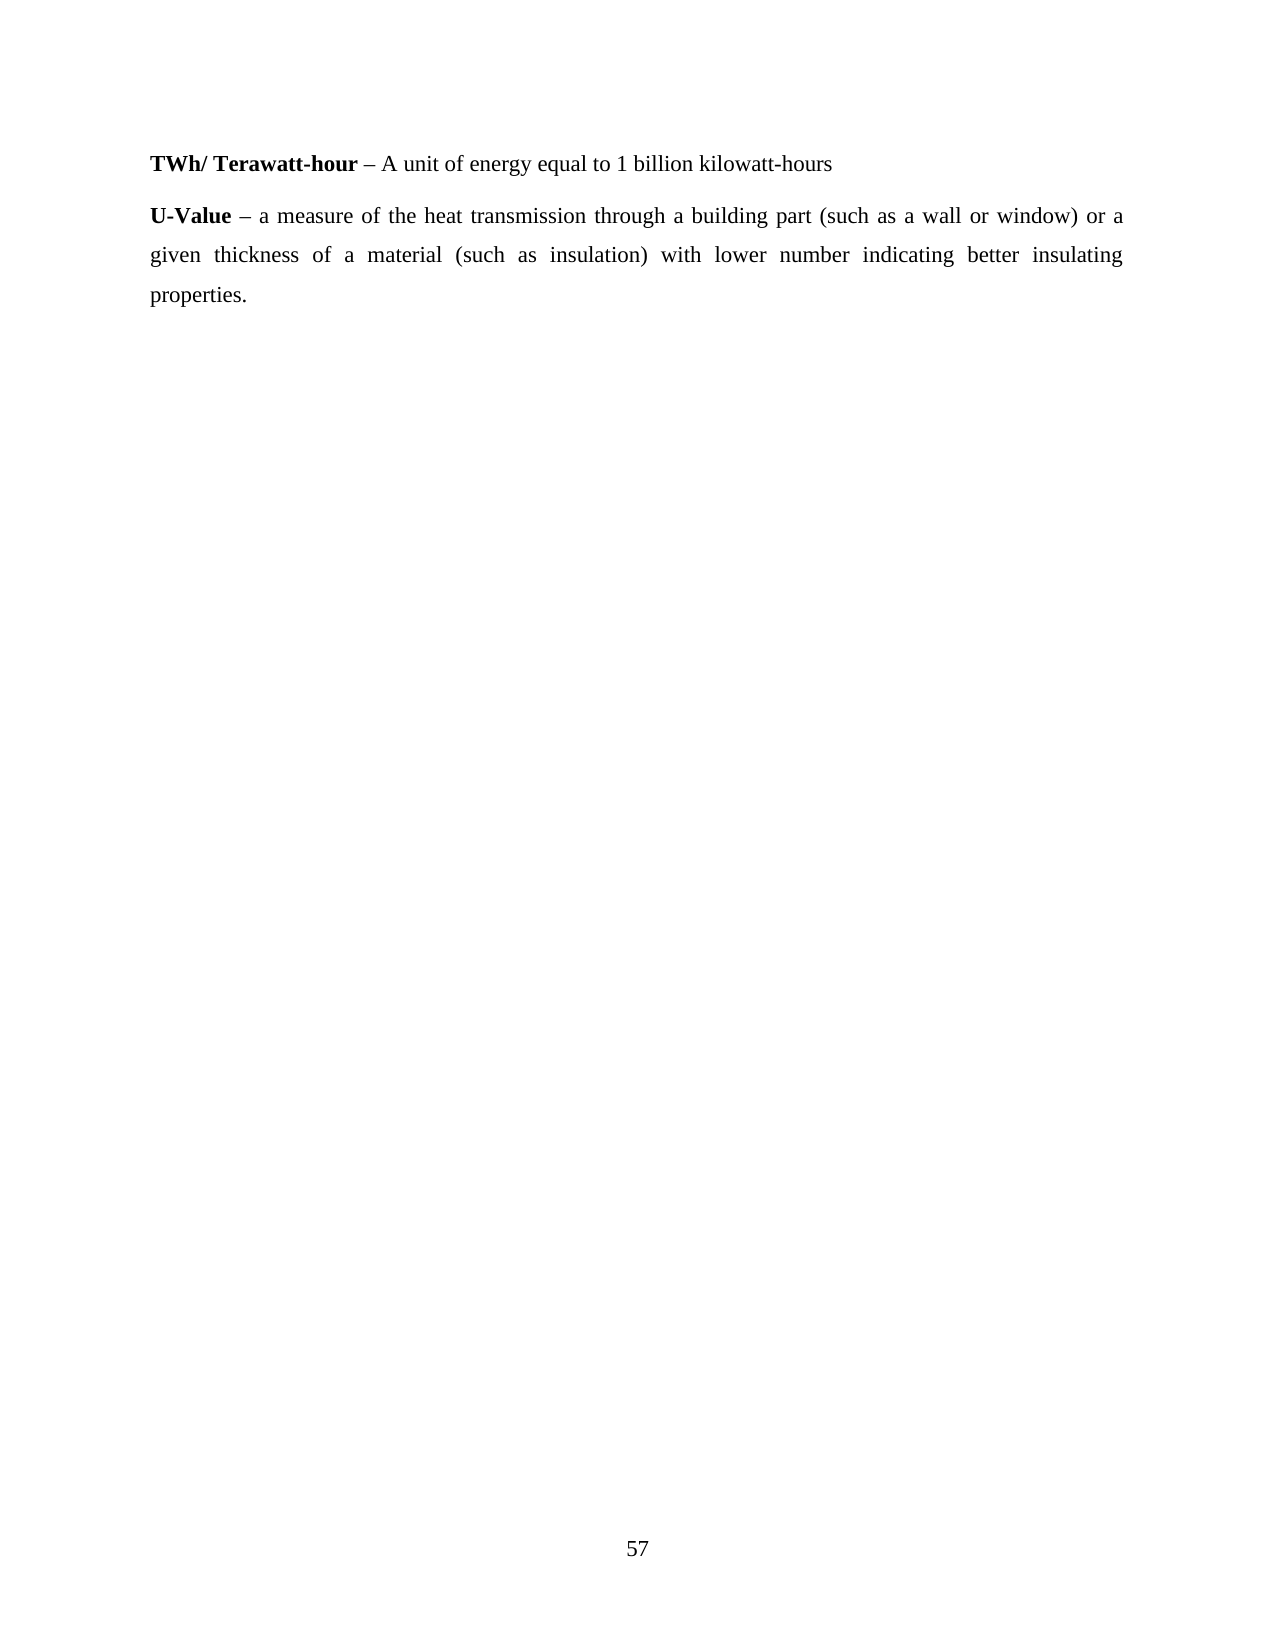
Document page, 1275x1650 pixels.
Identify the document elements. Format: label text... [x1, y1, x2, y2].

text U-Value – a measure of the heat transmission through a building part (such as a wall or window) or a given thickness of a material (such as insulation) with lower number indicating better insulating properties. [150, 202, 1125, 307]
text TWh/ Terawatt-hour – A unit of energy equal to 1 billion kilowatt-hours [150, 150, 1125, 176]
